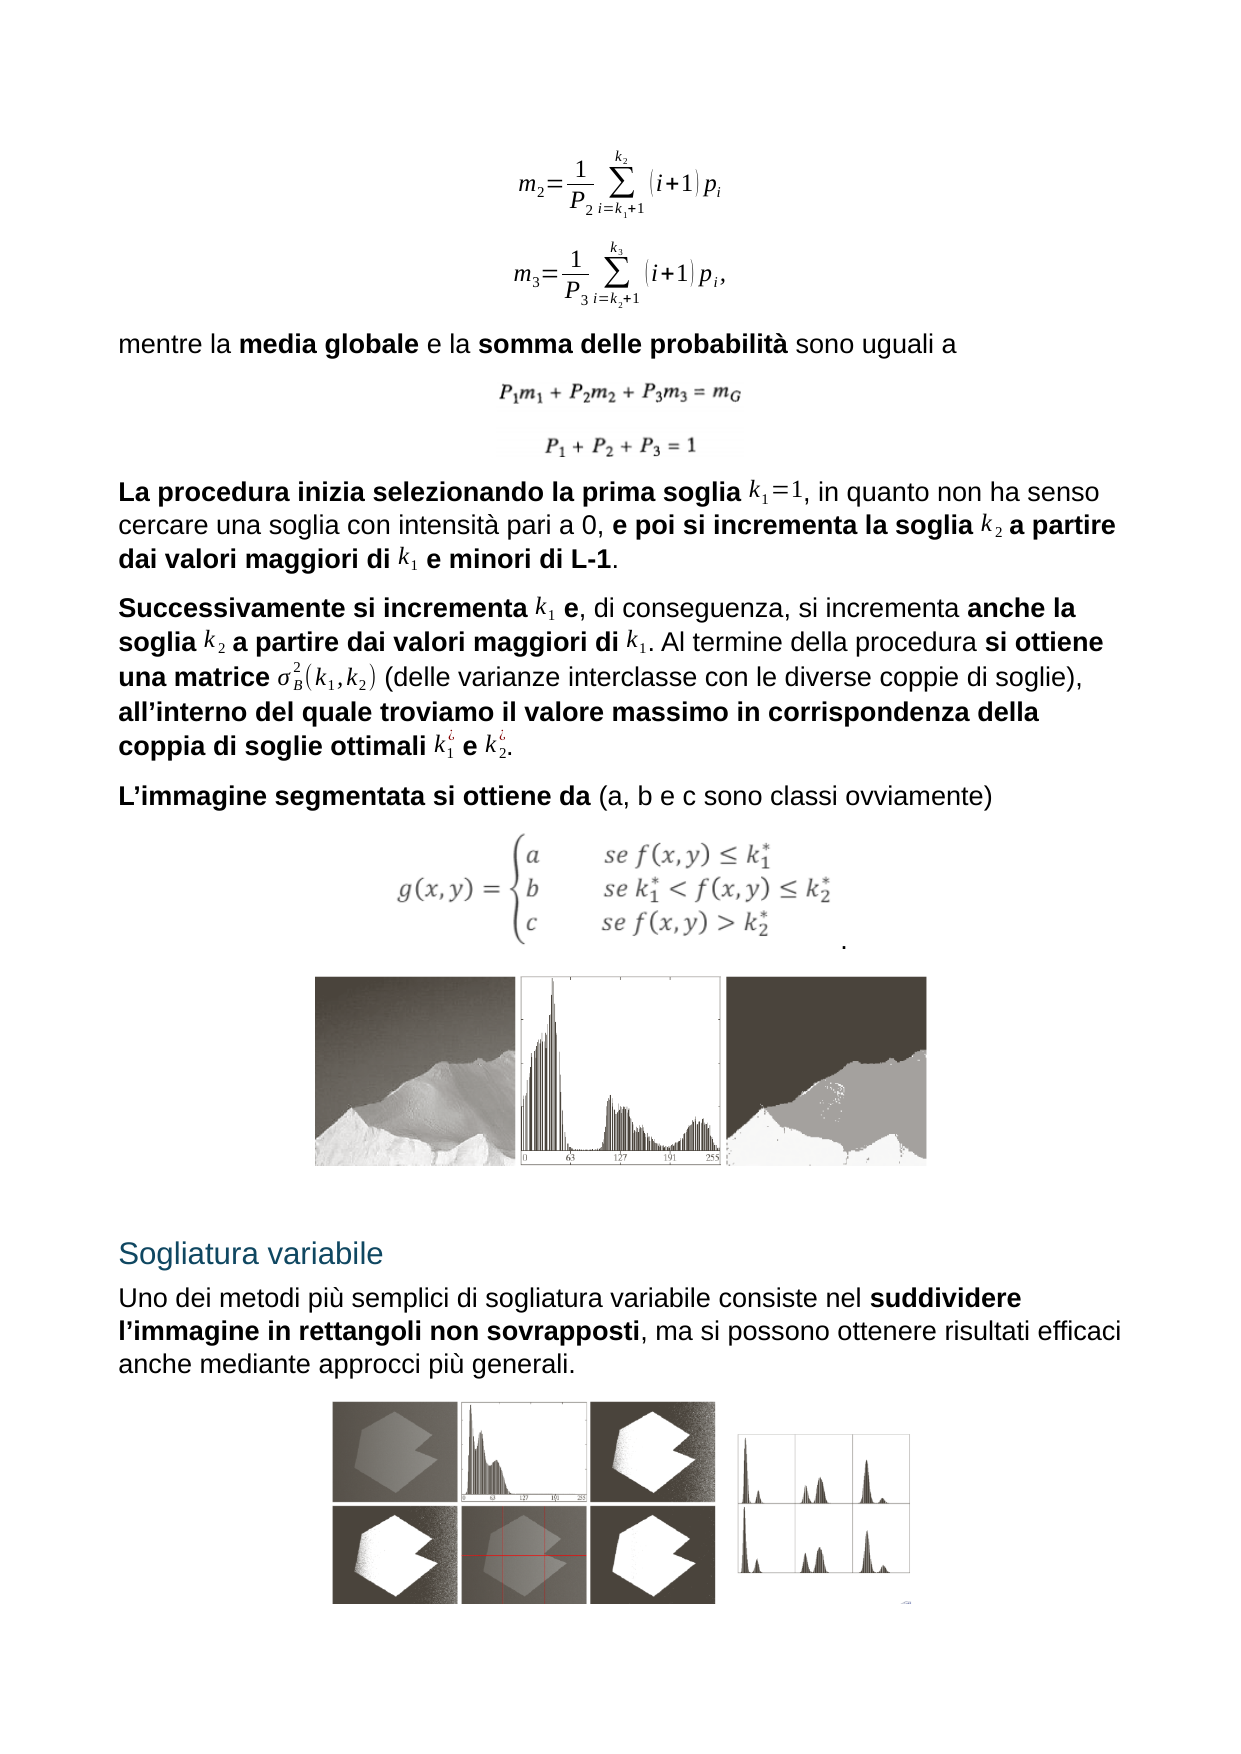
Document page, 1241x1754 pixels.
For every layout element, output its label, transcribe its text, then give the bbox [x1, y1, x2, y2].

picture [392, 829, 840, 950]
text L’immagine segmentata si ottiene da (a, b e c sono classi ovviamente) [118, 780, 1122, 811]
picture [329, 1397, 912, 1604]
subtitle Sogliatura variabile [118, 1235, 1122, 1271]
text Uno dei metodi più semplici di sogliatura variabile consiste nel suddividere l’immagine in rettangoli non sovrapposti, ma si possono ottenere risultati efficaci anche mediante approcci più generali. [118, 1282, 1122, 1379]
text Successivamente si incrementa e, di conseguenza, si incrementa anche la soglia a partire dai valori maggiori di . Al termine della procedura si ottiene una matrice (delle varianze interclasse con le diverse coppie di soglie), all’interno del quale troviamo il valore massimo in corrispondenza della coppia di soglie ottimali e . [118, 592, 1122, 761]
text mentre la media globale e la somma delle probabilità sono uguali a [118, 328, 1122, 359]
picture [312, 974, 929, 1167]
picture [496, 377, 744, 458]
text La procedura inizia selezionando la prima soglia , in quanto non ha senso cercare una soglia con intensità pari a 0, e poi si incrementa la soglia a partire dai valori maggiori di e minori di L-1. [118, 476, 1122, 574]
